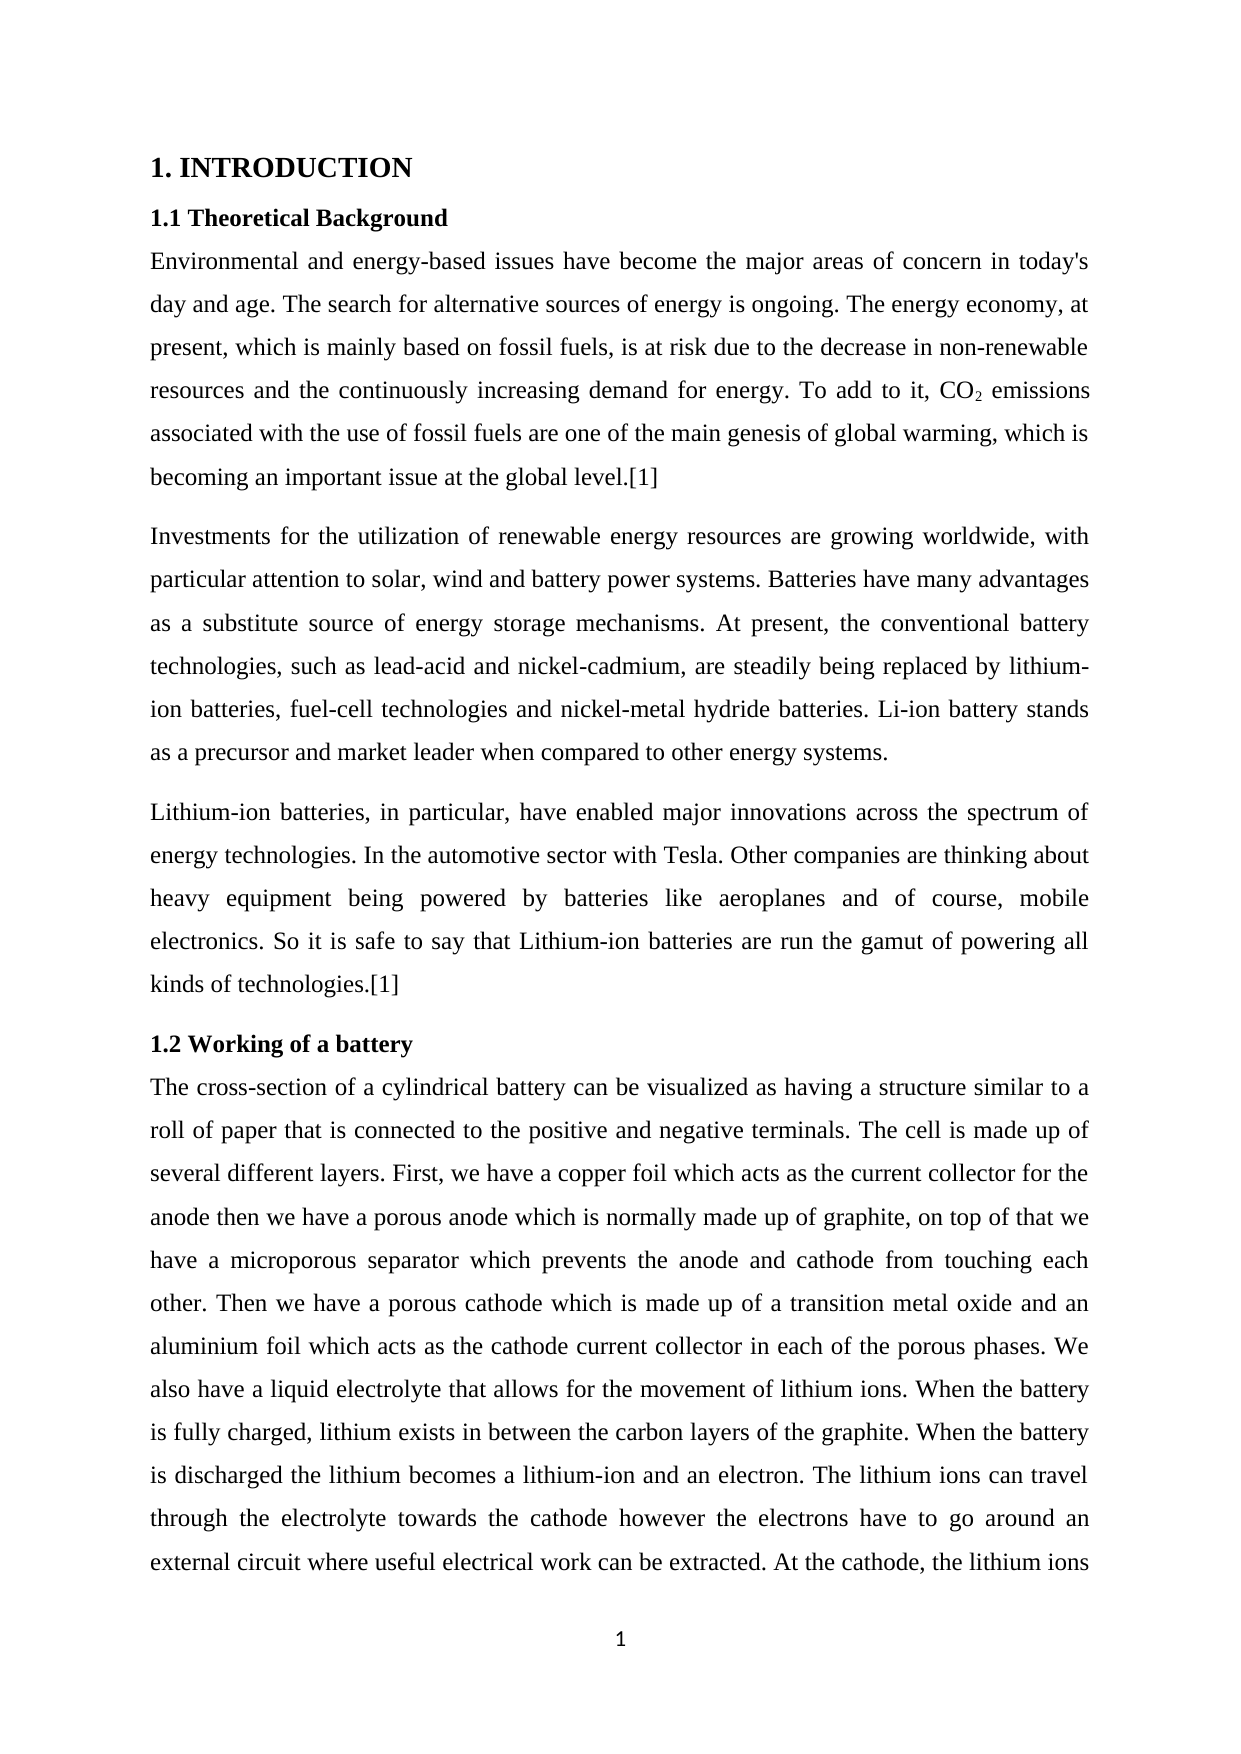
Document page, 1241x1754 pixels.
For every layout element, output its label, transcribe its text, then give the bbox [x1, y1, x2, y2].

text 1.1 Theoretical Background [150, 203, 1090, 232]
text Lithium-ion batteries, in particular, have enabled major innovations across the spectrum of energy technologies. In the automotive sector with Tesla. Other companies are thinking about heavy equipment being powered by batteries like aeroplanes and of course, mobile electronics. So it is safe to say that Lithium-ion batteries are run the gamut of powering all kinds of technologies.[1] [150, 797, 1090, 998]
text Environmental and energy-based issues have become the major areas of concern in today's day and age. The search for alternative sources of energy is ongoing. The energy economy, at present, which is mainly based on fossil fuels, is at risk due to the decrease in non-renewable resources and the continuously increasing demand for energy. To add to it, CO2 emissions associated with the use of fossil fuels are one of the main genesis of global warming, which is becoming an important issue at the global level.[1] [150, 246, 1090, 490]
text Investments for the utilization of renewable energy resources are growing worldwide, with particular attention to solar, wind and battery power systems. Batteries have many advantages as a substitute source of energy storage mechanisms. At present, the conventional battery technologies, such as lead-acid and nickel-cadmium, are steadily being replaced by lithium-ion batteries, fuel-cell technologies and nickel-metal hydride batteries. Li-ion battery stands as a precursor and market leader when compared to other energy systems. [150, 521, 1090, 766]
text 1. INTRODUCTION [150, 150, 1090, 183]
text 1.2 Working of a battery [150, 1029, 1090, 1058]
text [150, 1072, 1090, 1575]
